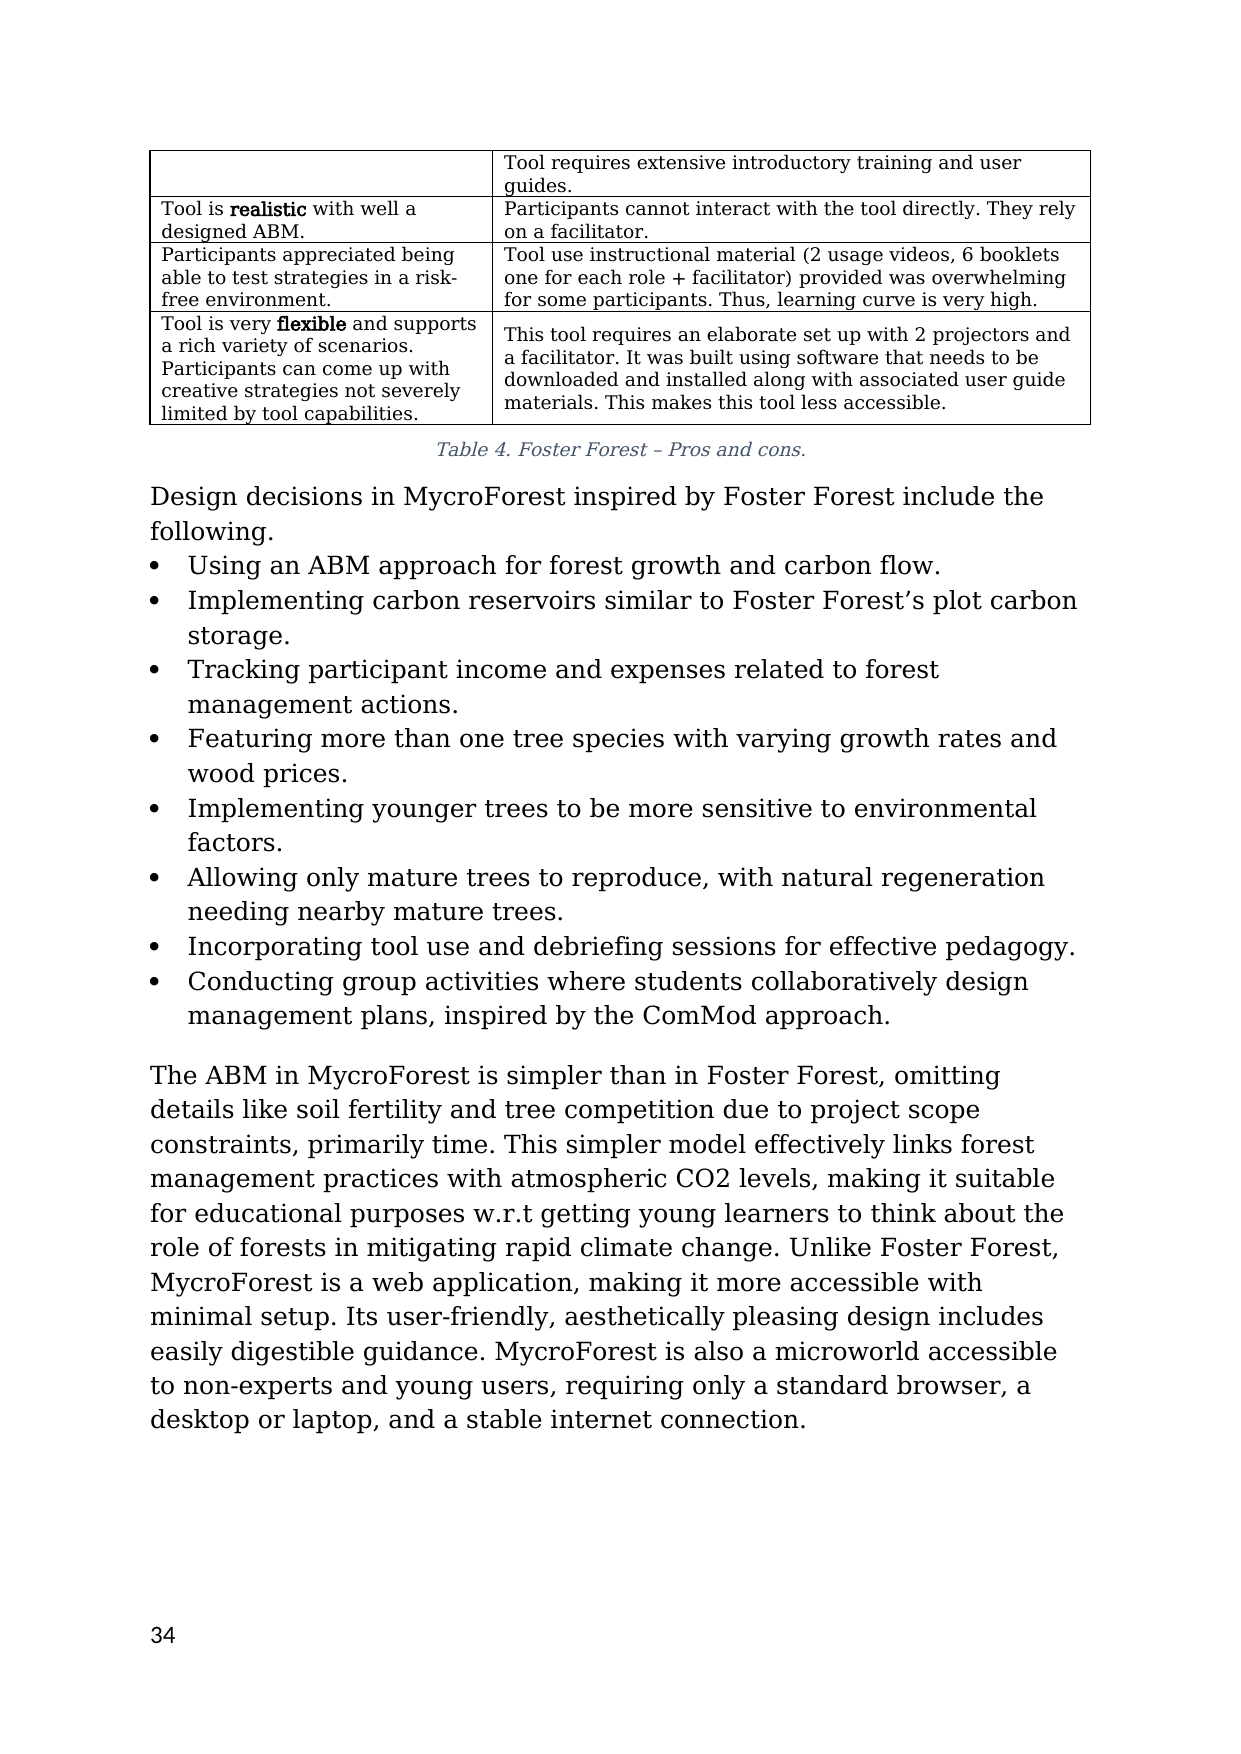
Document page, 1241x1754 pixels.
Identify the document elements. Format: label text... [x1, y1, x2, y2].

text Design decisions in MycroForest inspired by Foster Forest include the following. [150, 481, 1090, 546]
table_cell Tool use instructional material (2 usage videos, 6 booklets one for each role + facilitator) provided was overwhelming for some participants. Thus, learning curve is very high. [493, 243, 1090, 311]
list Incorporating tool use and debriefing sessions for effective pedagogy. [150, 931, 1090, 961]
text The ABM in MycroForest is simpler than in Foster Forest, omitting details like soil fertility and tree competition due to project scope constraints, primarily time. This simpler model effectively links forest management practices with atmospheric CO2 levels, making it suitable for educational purposes w.r.t getting young learners to think about the role of forests in mitigating rapid climate change. Unlike Foster Forest, MycroForest is a web application, making it more accessible with minimal setup. Its user-friendly, aesthetically pleasing design includes easily digestible guidance. MycroForest is also a microworld accessible to non-experts and young users, requiring only a standard browser, a desktop or laptop, and a stable internet connection. [150, 1059, 1090, 1434]
table_cell This tool requires an elaborate set up with 2 projectors and a facilitator. It was built using software that needs to be downloaded and installed along with associated user guide materials. This makes this tool less accessible. [493, 312, 1090, 424]
list Implementing younger trees to be more sensitive to environmental factors. [150, 792, 1090, 857]
table_cell Participants appreciated being able to test strategies in a risk-free environment. [151, 243, 492, 311]
list Featuring more than one tree species with varying growth rates and wood prices. [150, 723, 1090, 788]
list Using an ABM approach for forest growth and carbon flow. [150, 550, 1090, 580]
list Allowing only mature trees to reproduce, with natural regeneration needing nearby mature trees. [150, 861, 1090, 926]
table_cell Tool is very flexible and supports a rich variety of scenarios. Participants can come up with creative strategies not severely limited by tool capabilities. [151, 312, 492, 424]
list Implementing carbon reservoirs similar to Foster Forest’s plot carbon storage. [150, 585, 1090, 649]
table_cell Tool is realistic with well a designed ABM. [151, 197, 492, 242]
table_cell Participants cannot interact with the tool directly. They rely on a facilitator. [493, 197, 1090, 242]
text Table 4. Foster Forest – Pros and cons. [150, 438, 1090, 460]
list Tracking participant income and expenses related to forest management actions. [150, 654, 1090, 718]
list Conducting group activities where students collaboratively design management plans, inspired by the ComMod approach. [150, 965, 1090, 1030]
table_cell Tool requires extensive introductory training and user guides. [493, 151, 1090, 196]
